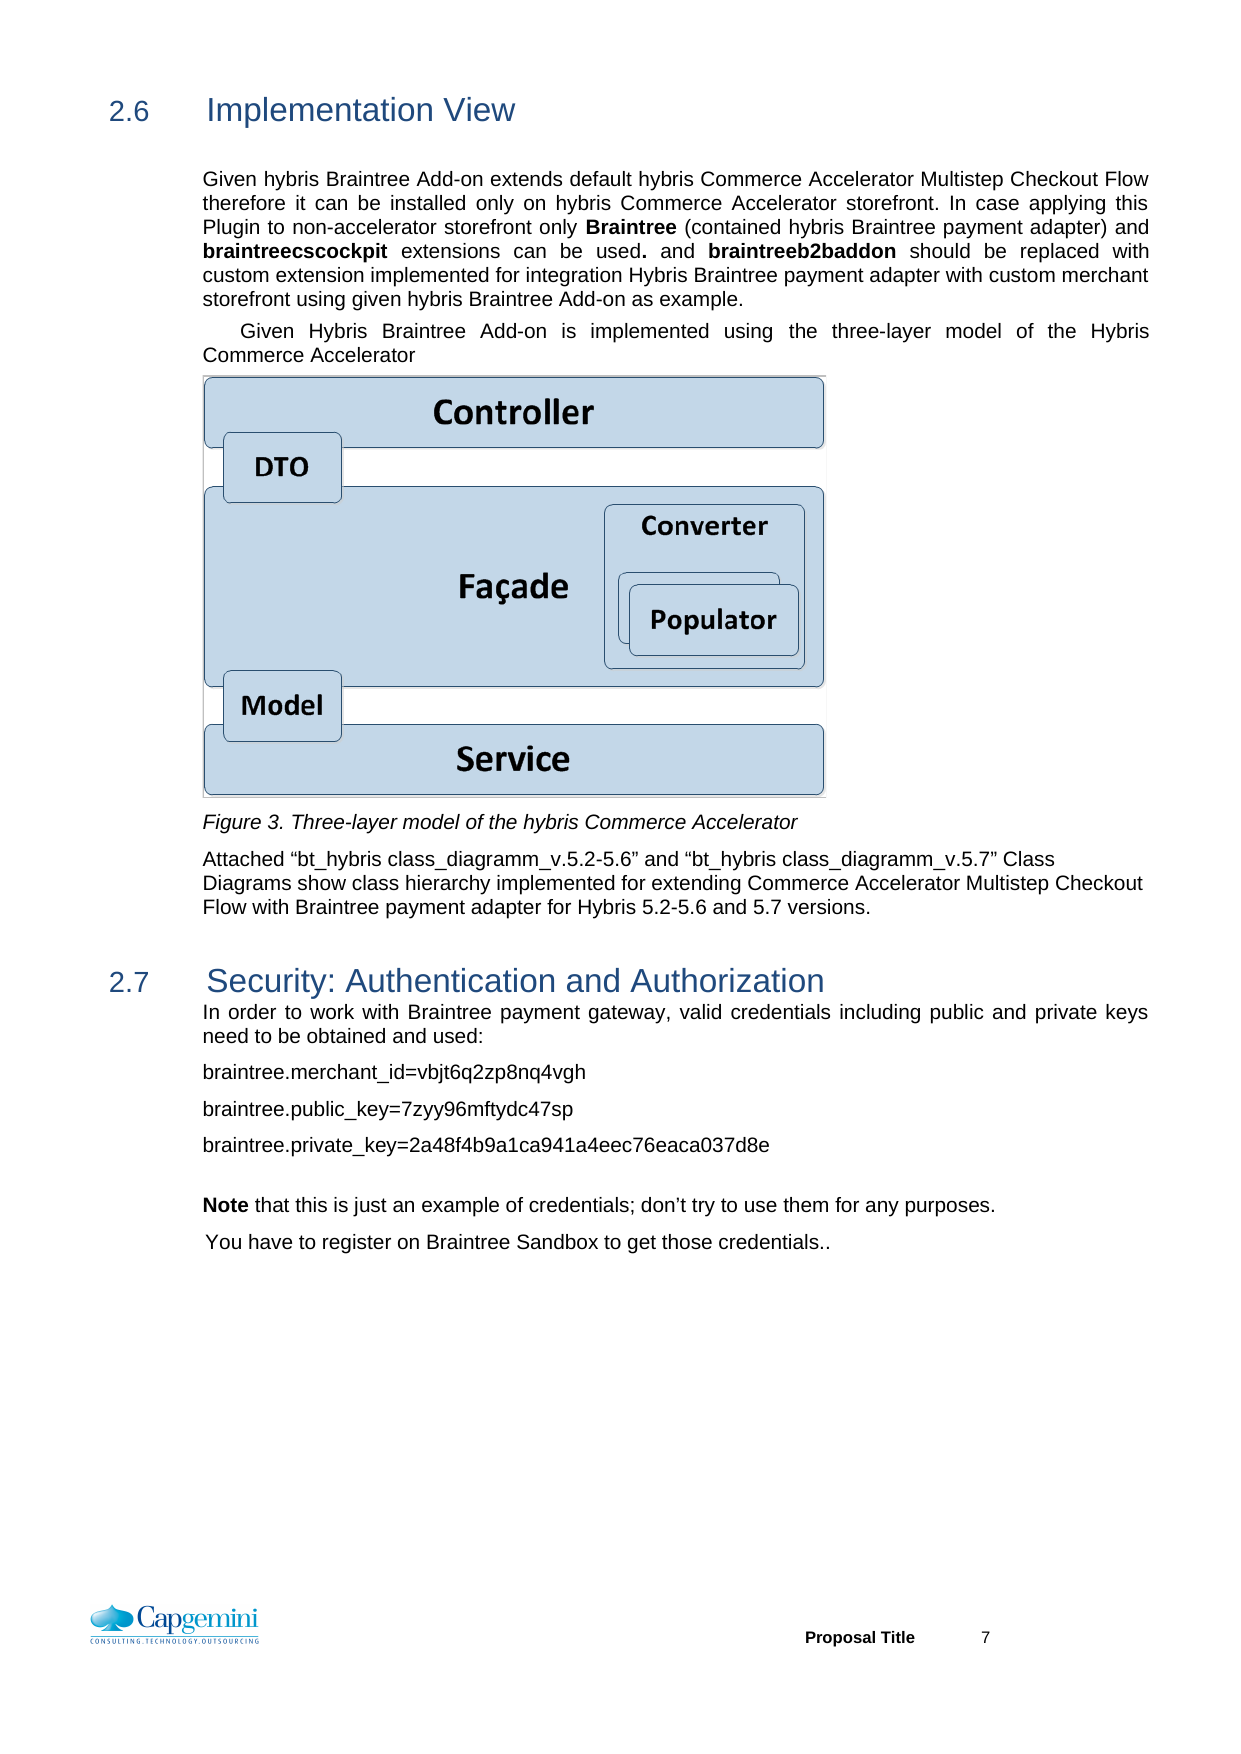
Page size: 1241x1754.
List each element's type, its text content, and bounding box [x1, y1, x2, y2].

subtitle Attached “bt_hybris class_diagramm_v.5.2-5.6” and “bt_hybris class_diagramm_v.5.7” Class Diagrams show class hierarchy implemented for extending Commerce Accelerator Multistep Checkout Flow with Braintree payment adapter for Hybris 5.2-5.6 and 5.7 versions. [202, 847, 1150, 918]
subtitle You have to register on Braintree Sandbox to get those credentials.. [193, 1230, 1150, 1254]
text braintree.merchant_id=vbjt6q2zp8nq4vgh [127, 1060, 1150, 1084]
list Figure 3. Three-layer model of the hybris Commerce Accelerator [202, 810, 1150, 834]
subtitle Given Hybris Braintree Add-on is implemented using the three-layer model of the Hybris Commerce Accelerator [202, 319, 1150, 367]
subtitle Implementation View [109, 90, 1150, 128]
picture [202, 375, 827, 798]
text braintree.public_key=7zyy96mftydc47sp [127, 1096, 1150, 1120]
subtitle Security: Authentication and Authorization [109, 961, 1150, 999]
text Note that this is just an example of credentials; don’t try to use them for any purposes. [127, 1193, 1150, 1217]
text braintree.private_key=2a48f4b9a1ca941a4eec76eaca037d8e [127, 1133, 1150, 1157]
subtitle In order to work with Braintree payment gateway, valid credentials including public and private keys need to be obtained and used: [202, 999, 1150, 1047]
subtitle Given hybris Braintree Add-on extends default hybris Commerce Accelerator Multistep Checkout Flow therefore it can be installed only on hybris Commerce Accelerator storefront. In case applying this Plugin to non-accelerator storefront only Braintree (contained hybris Braintree payment adapter) and braintreecscockpit extensions can be used. and braintreeb2baddon should be replaced with custom extension implemented for integration Hybris Braintree payment adapter with custom merchant storefront using given hybris Braintree Add-on as example. [202, 167, 1150, 311]
picture [90, 1604, 259, 1644]
